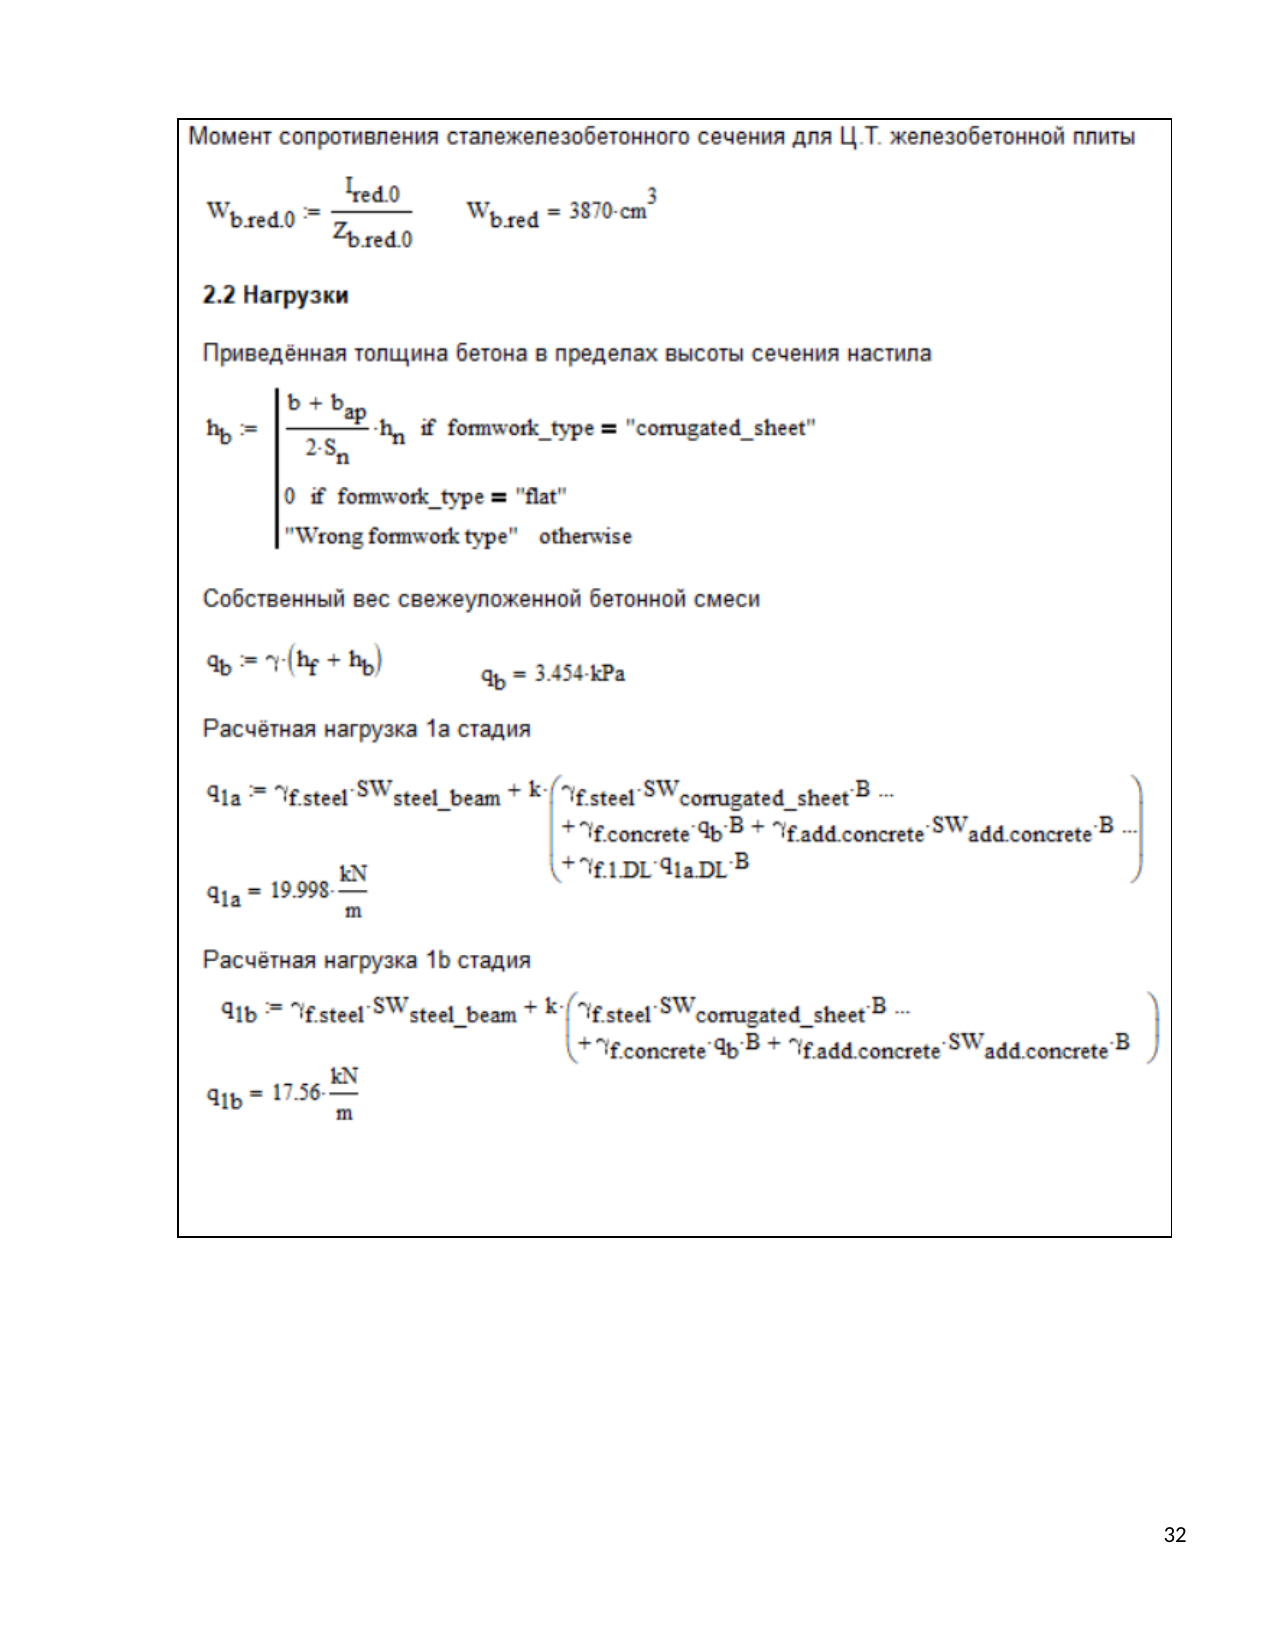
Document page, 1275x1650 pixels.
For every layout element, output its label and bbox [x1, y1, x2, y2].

picture [179, 120, 1171, 1136]
